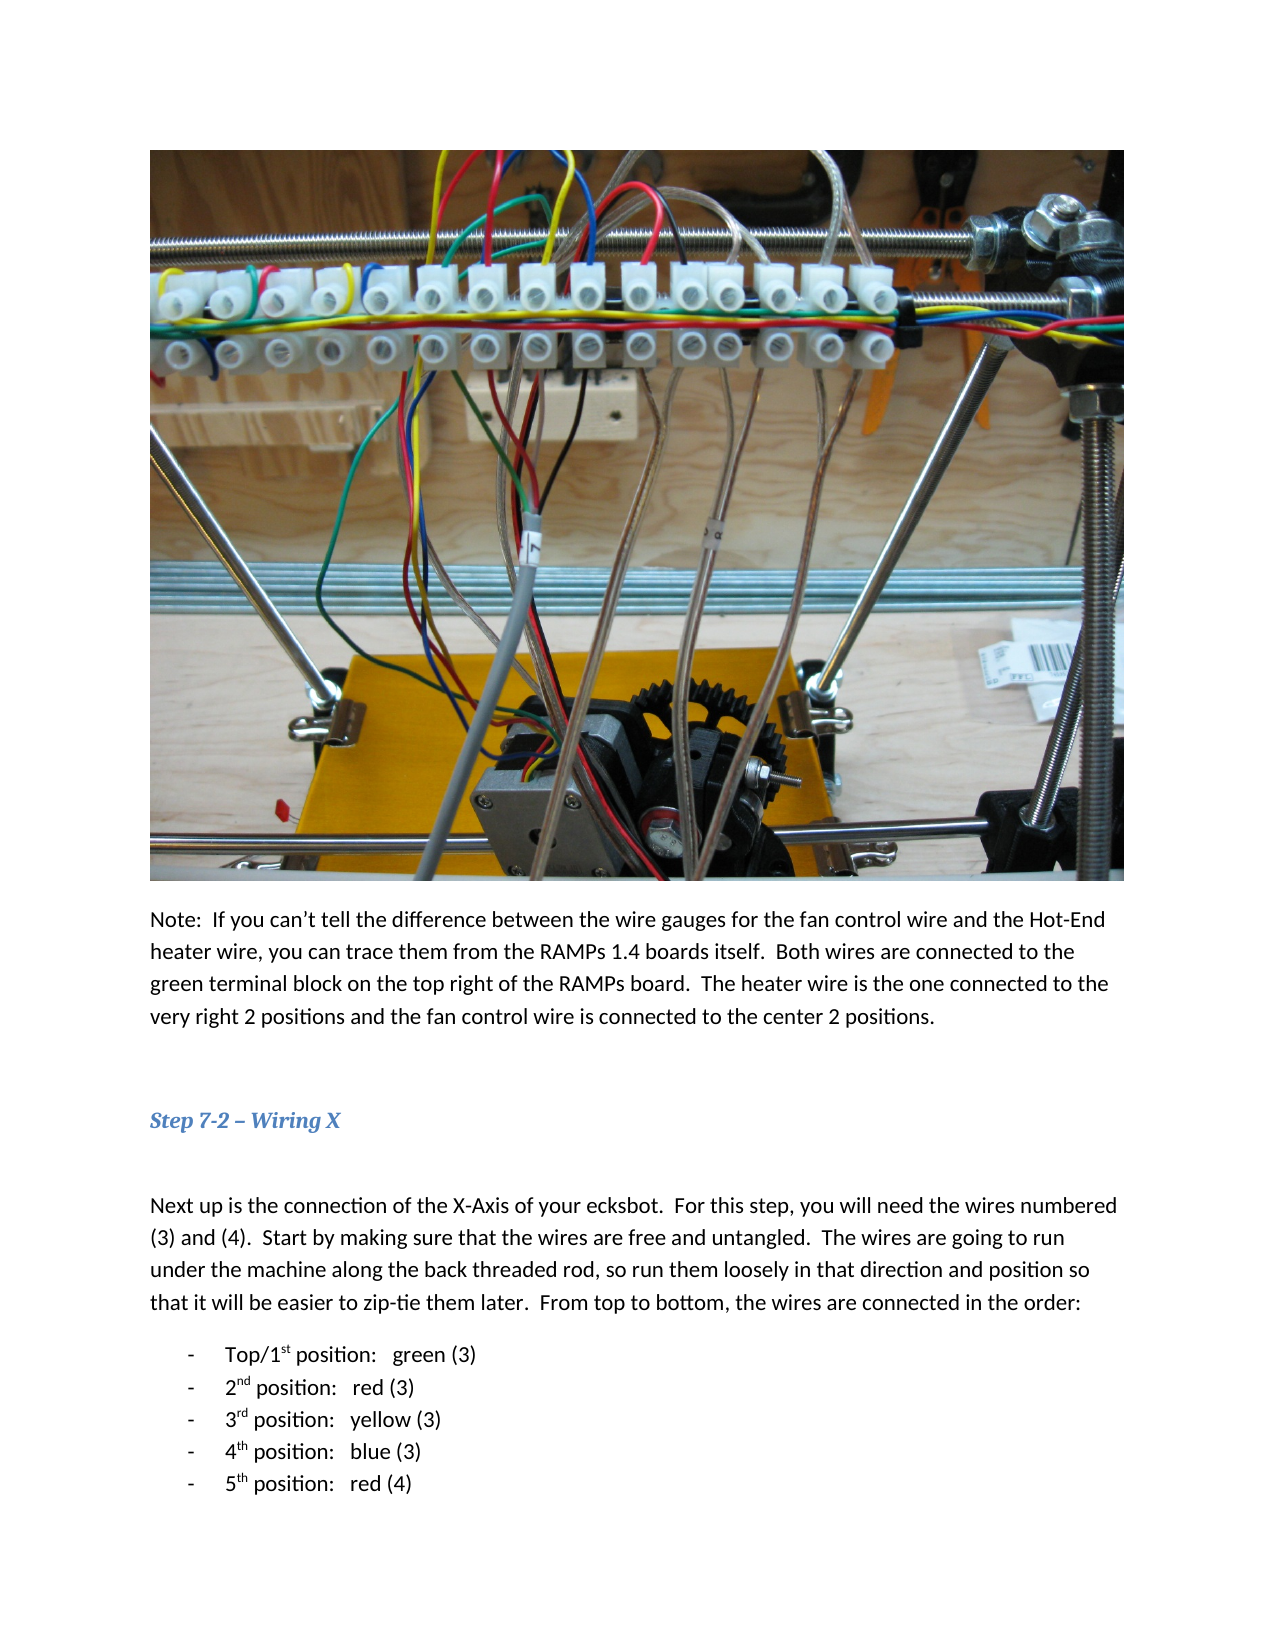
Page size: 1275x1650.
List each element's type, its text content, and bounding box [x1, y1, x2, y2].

list Top/1st position: green (3) [187, 1341, 1125, 1369]
list 3rd position: yellow (3) [187, 1405, 1125, 1433]
list 4th position: blue (3) [187, 1437, 1125, 1465]
picture [150, 150, 1124, 881]
list 2nd position: red (3) [187, 1373, 1125, 1401]
text Next up is the connection of the X-Axis of your ecksbot. For this step, you will need the wires numbered (3) and (4). Start by making sure that the wires are free and untangled. The wires are going to run under the machine along the back threaded rod, so run them loosely in that direction and position so that it will be easier to zip-tie them later. From top to bottom, the wires are connected in the order: [150, 1191, 1125, 1316]
list 5th position: red (4) [187, 1469, 1125, 1497]
subtitle Step 7-2 – Wiring X [150, 1108, 1125, 1134]
text Note: If you can’t tell the difference between the wire gauges for the fan control wire and the Hot-End heater wire, you can trace them from the RAMPs 1.4 boards itself. Both wires are connected to the green terminal block on the top right of the RAMPs board. The heater wire is the one connected to the very right 2 positions and the fan control wire is connected to the center 2 positions. [150, 905, 1125, 1030]
